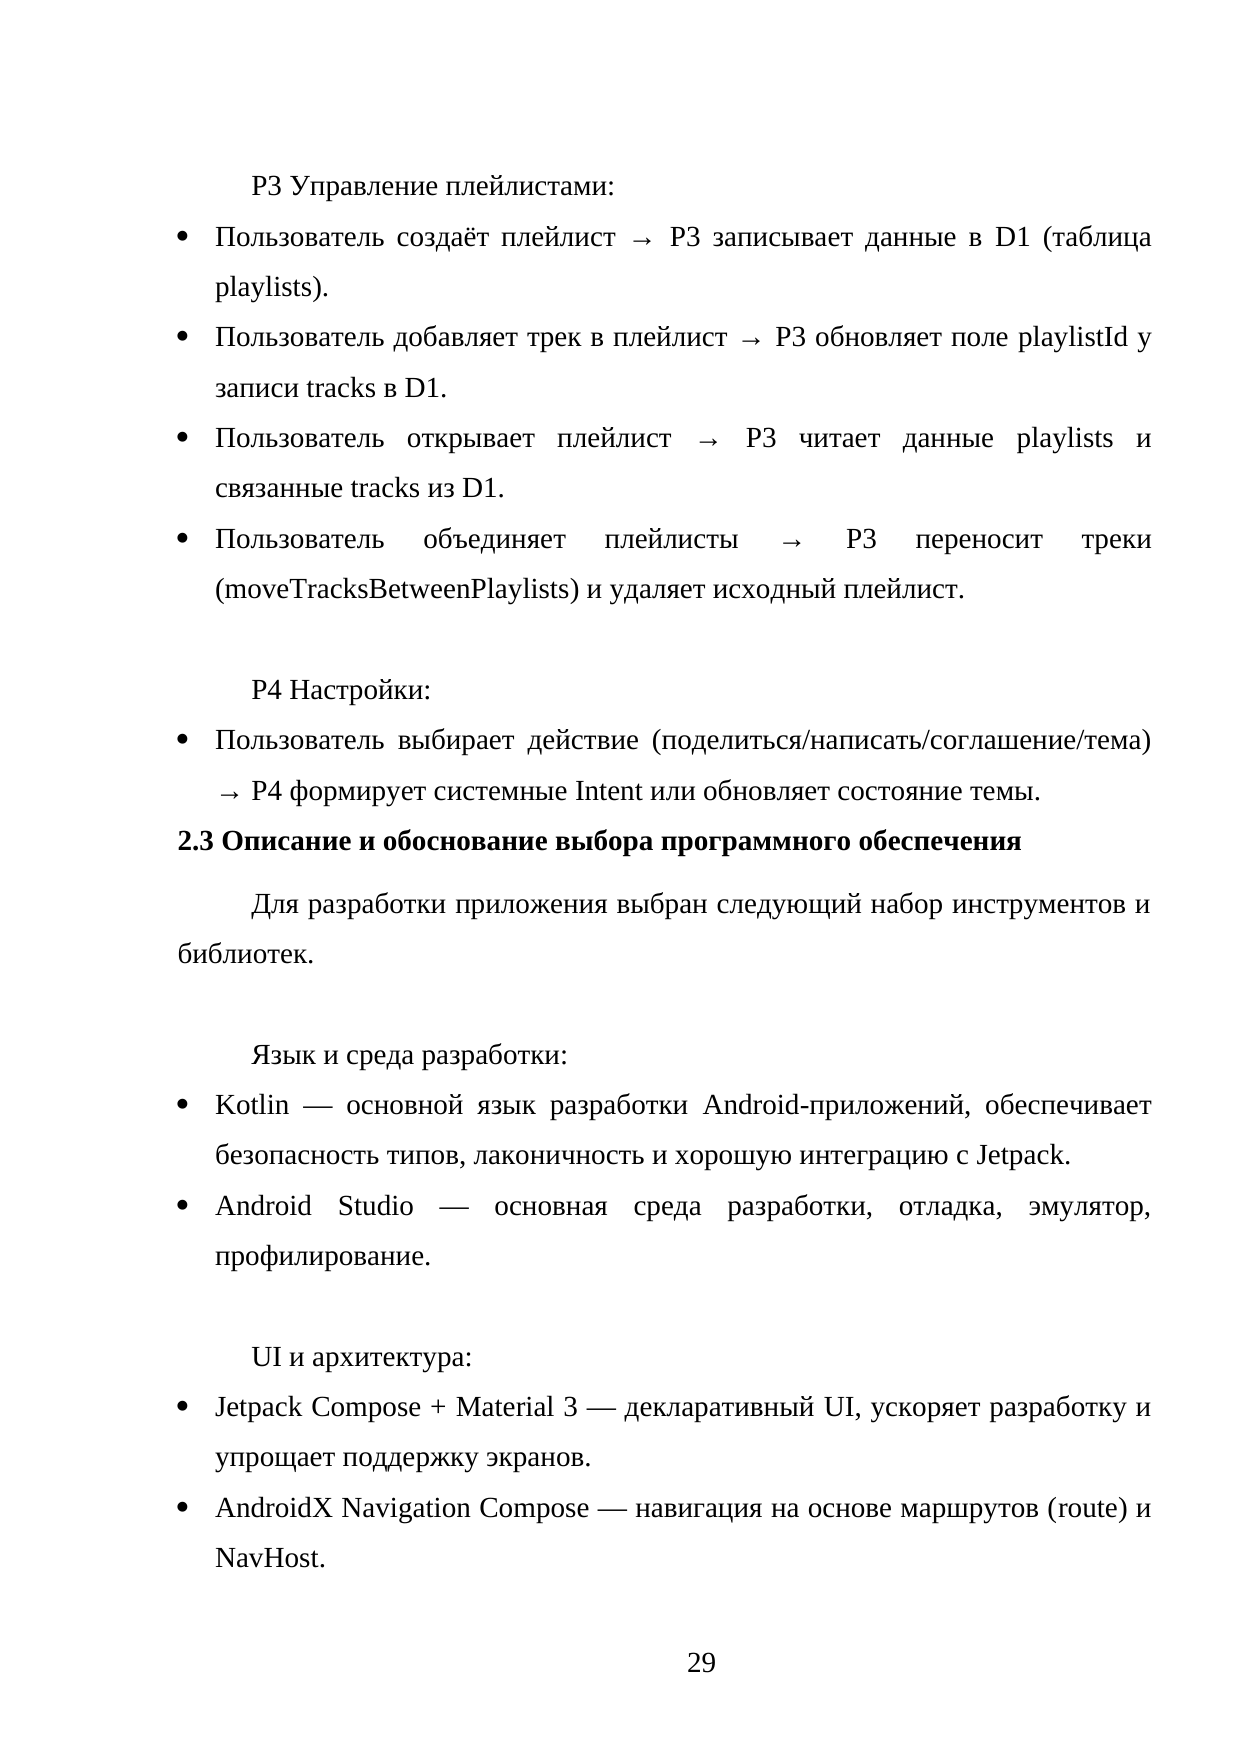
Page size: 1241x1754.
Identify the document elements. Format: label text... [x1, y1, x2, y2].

text P4 Настройки: [177, 672, 1152, 706]
list Android Studio — основная среда разработки, отладка, эмулятор, профилирование. [177, 1188, 1152, 1272]
list AndroidX Navigation Compose — навигация на основе маршрутов (route) и NavHost. [177, 1490, 1152, 1574]
text Для разработки приложения выбран следующий набор инструментов и библиотек. [177, 886, 1152, 970]
list Пользователь объединяет плейлисты → P3 переносит треки (moveTracksBetweenPlaylists) и удаляет исходный плейлист. [177, 521, 1152, 605]
text Язык и среда разработки: [177, 1037, 1152, 1070]
list Пользователь добавляет трек в плейлист → P3 обновляет поле playlistId у записи tracks в D1. [177, 319, 1152, 403]
list Пользователь создаёт плейлист → P3 записывает данные в D1 (таблица playlists). [177, 219, 1152, 303]
list Пользователь выбирает действие (поделиться/написать/соглашение/тема) → P4 формирует системные Intent или обновляет состояние темы. [177, 722, 1152, 806]
list Kotlin — основной язык разработки Android-приложений, обеспечивает безопасность типов, лаконичность и хорошую интеграцию с Jetpack. [177, 1087, 1152, 1171]
text UI и архитектура: [177, 1339, 1152, 1372]
text P3 Управление плейлистами: [177, 168, 1152, 202]
list Пользователь открывает плейлист → P3 читает данные playlists и связанные tracks из D1. [177, 420, 1152, 504]
list Jetpack Compose + Material 3 — декларативный UI, ускоряет разработку и упрощает поддержку экранов. [177, 1389, 1152, 1473]
subtitle 2.3 Описание и обоснование выбора программного обеспечения [177, 823, 1152, 857]
